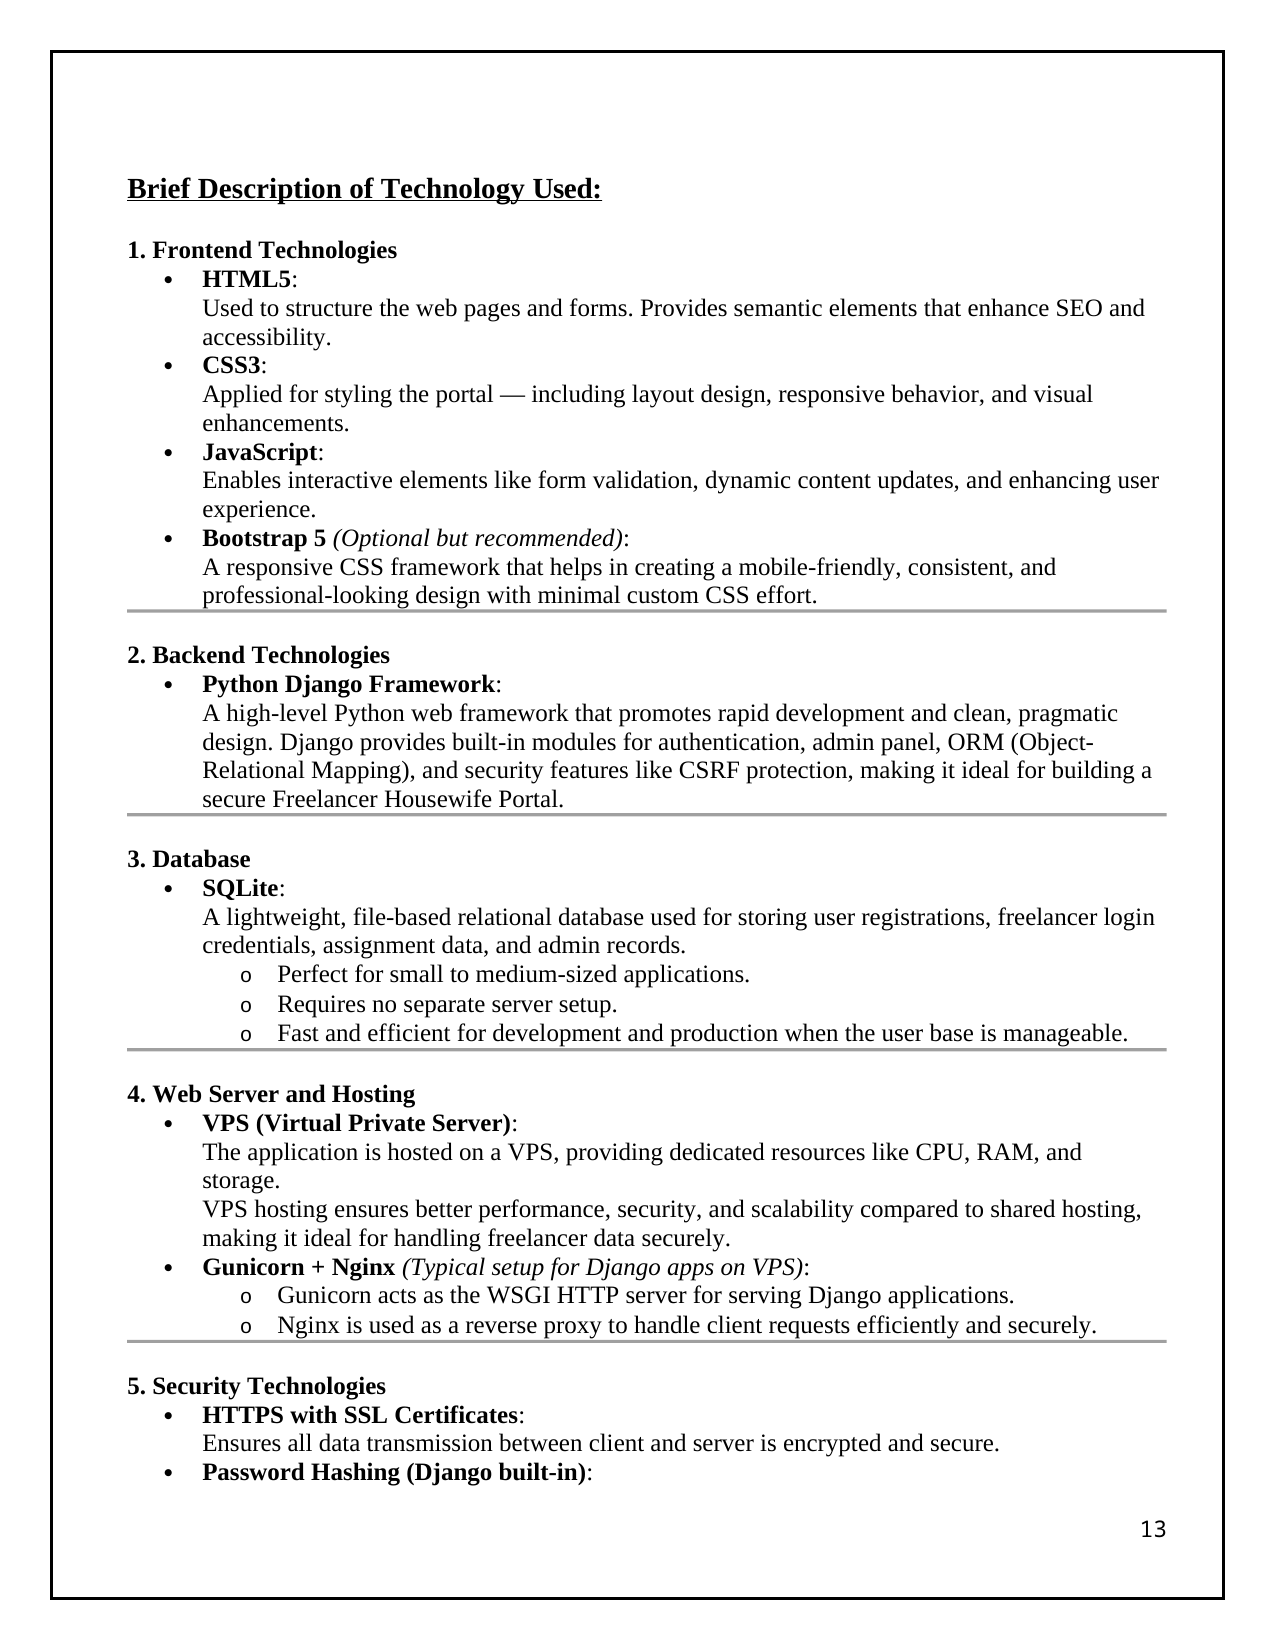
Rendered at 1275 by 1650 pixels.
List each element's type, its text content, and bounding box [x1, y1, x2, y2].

list Gunicorn + Nginx (Typical setup for Django apps on VPS): [164, 1252, 1167, 1281]
list Fast and efficient for development and production when the user base is manageable. [239, 1018, 1167, 1048]
list Nginx is used as a reverse proxy to handle client requests efficiently and securely. [239, 1310, 1167, 1339]
list Perfect for small to medium-sized applications. [239, 959, 1167, 989]
text 1. Frontend Technologies [127, 236, 1167, 264]
list HTTPS with SSL Certificates: Ensures all data transmission between client and server is encrypted and secure. [164, 1400, 1167, 1457]
text 3. Database [127, 844, 1167, 873]
list Python Django Framework: A high-level Python web framework that promotes rapid development and clean, pragmatic design. Django provides built-in modules for authentication, admin panel, ORM (Object-Relational Mapping), and security features like CSRF protection, making it ideal for building a secure Freelancer Housewife Portal. [164, 669, 1167, 813]
list Bootstrap 5 (Optional but recommended): A responsive CSS framework that helps in creating a mobile-friendly, consistent, and professional-looking design with minimal custom CSS effort. [164, 523, 1167, 609]
list HTML5: Used to structure the web pages and forms. Provides semantic elements that enhance SEO and accessibility. [164, 264, 1167, 351]
list Gunicorn acts as the WSGI HTTP server for serving Django applications. [239, 1281, 1167, 1310]
text 2. Backend Technologies [127, 641, 1167, 669]
text 5. Security Technologies [127, 1371, 1167, 1400]
list JavaScript: Enables interactive elements like form validation, dynamic content updates, and enhancing user experience. [164, 437, 1167, 523]
text 4. Web Server and Hosting [127, 1079, 1167, 1108]
list SQLite: A lightweight, file-based relational database used for storing user registrations, freelancer login credentials, assignment data, and admin records. [164, 873, 1167, 959]
list VPS (Virtual Private Server): The application is hosted on a VPS, providing dedicated resources like CPU, RAM, and storage. VPS hosting ensures better performance, security, and scalability compared to shared hosting, making it ideal for handling freelancer data securely. [164, 1108, 1167, 1252]
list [164, 1457, 1167, 1486]
list Requires no separate server setup. [239, 989, 1167, 1018]
text Brief Description of Technology Used: [127, 171, 1167, 204]
list CSS3: Applied for styling the portal — including layout design, responsive behavior, and visual enhancements. [164, 351, 1167, 437]
